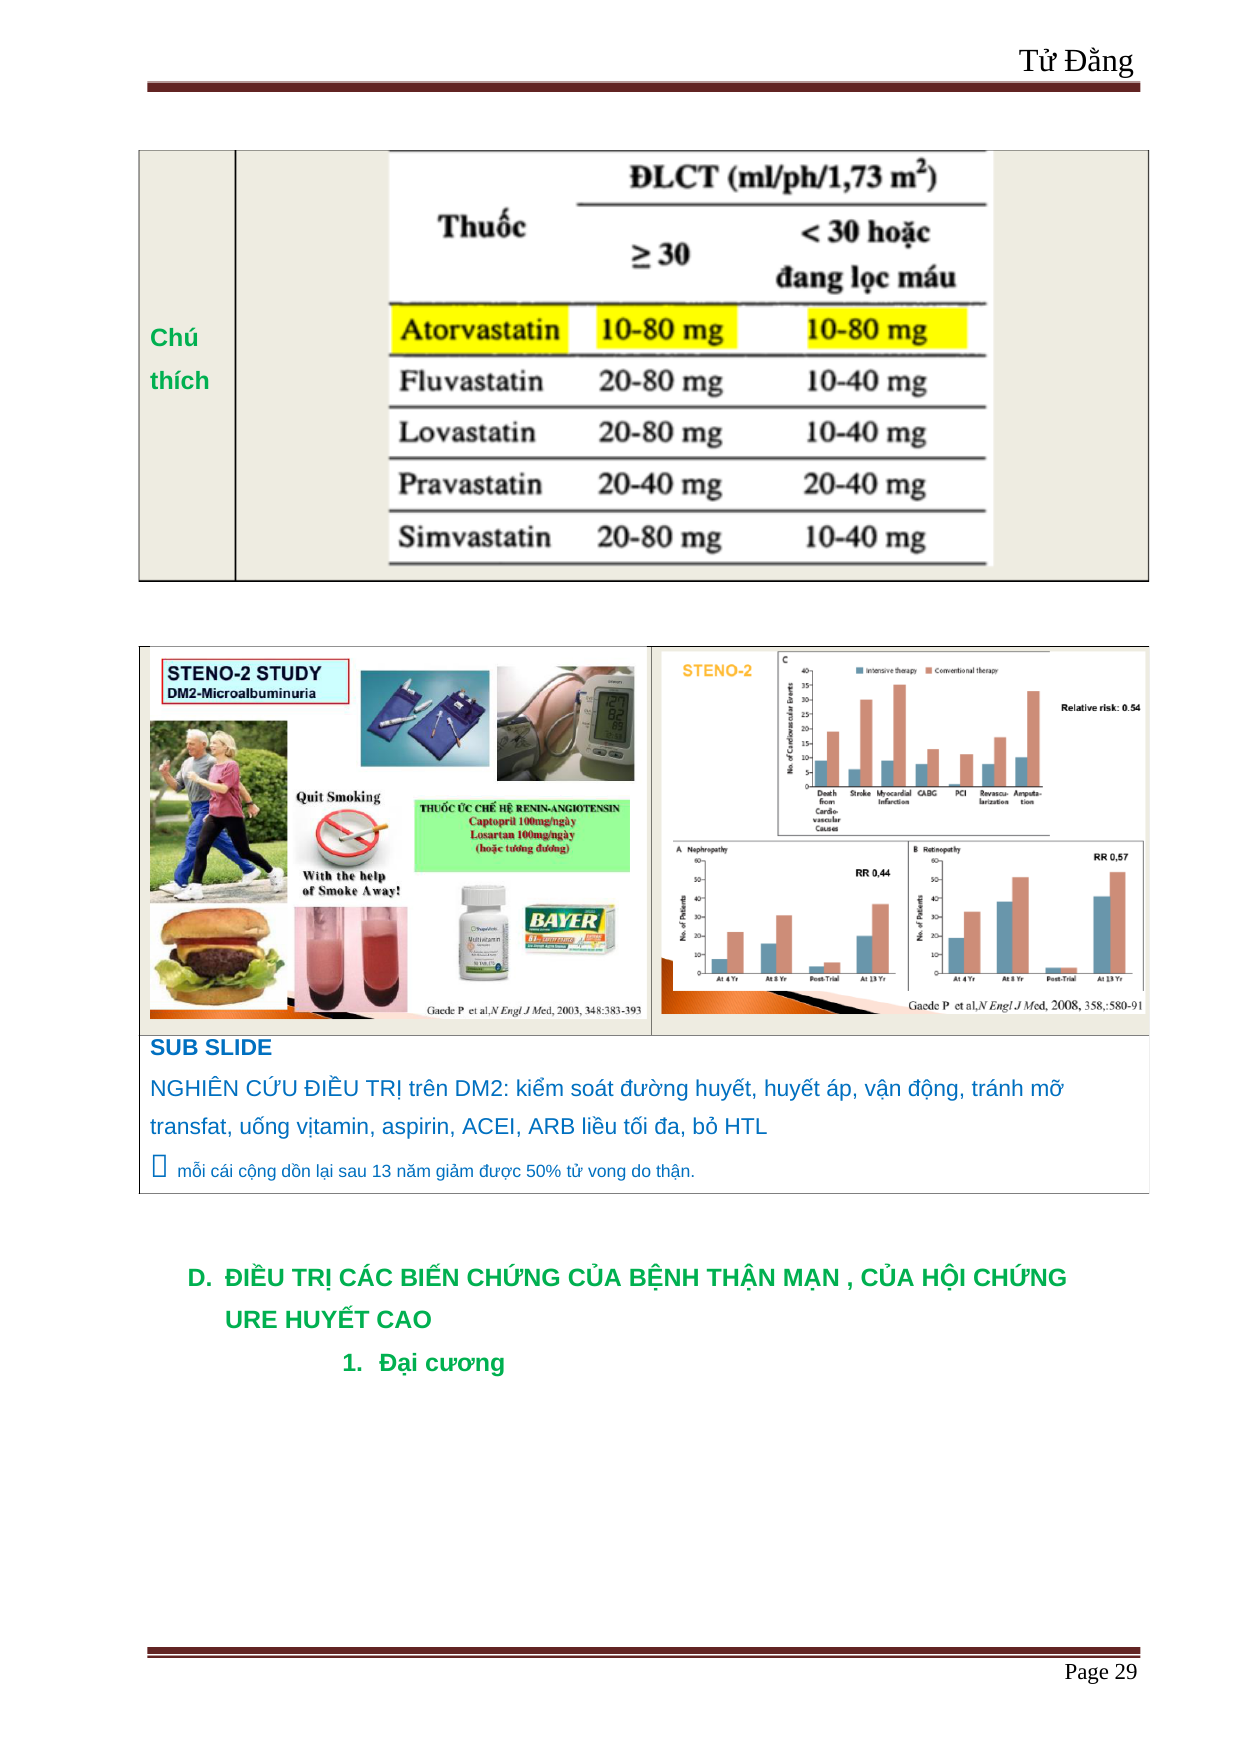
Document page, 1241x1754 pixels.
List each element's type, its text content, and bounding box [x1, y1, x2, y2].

list Đại cương [342, 1348, 1137, 1377]
list ĐIỀU TRỊ CÁC BIẾN CHỨNG CỦA BỆNH THẬN MẠN , CỦA HỘI CHỨNG URE HUYẾT CAO [187, 1263, 1127, 1334]
picture [138, 646, 1150, 1194]
text Page 29 [150, 1658, 1137, 1684]
text thích [150, 366, 1137, 394]
text Tử Đằng [1019, 42, 1137, 79]
picture [147, 1647, 1141, 1654]
text NGHIÊN CỨU ĐIỀU TRỊ trên DM2: kiểm soát đường huyết, huyết áp, vận động, tránh mỡ transfat, uống vịtamin, aspirin, ACEI, ARB liều tối đa, bỏ HTL [150, 1075, 1064, 1139]
text Chú [150, 323, 1137, 351]
text SUB SLIDE [150, 1034, 1137, 1060]
picture [147, 81, 1141, 92]
picture [138, 150, 1150, 582]
list mỗi cái cộng dồn lại sau 13 năm giảm được 50% tử vong do thận. [150, 1152, 1137, 1184]
